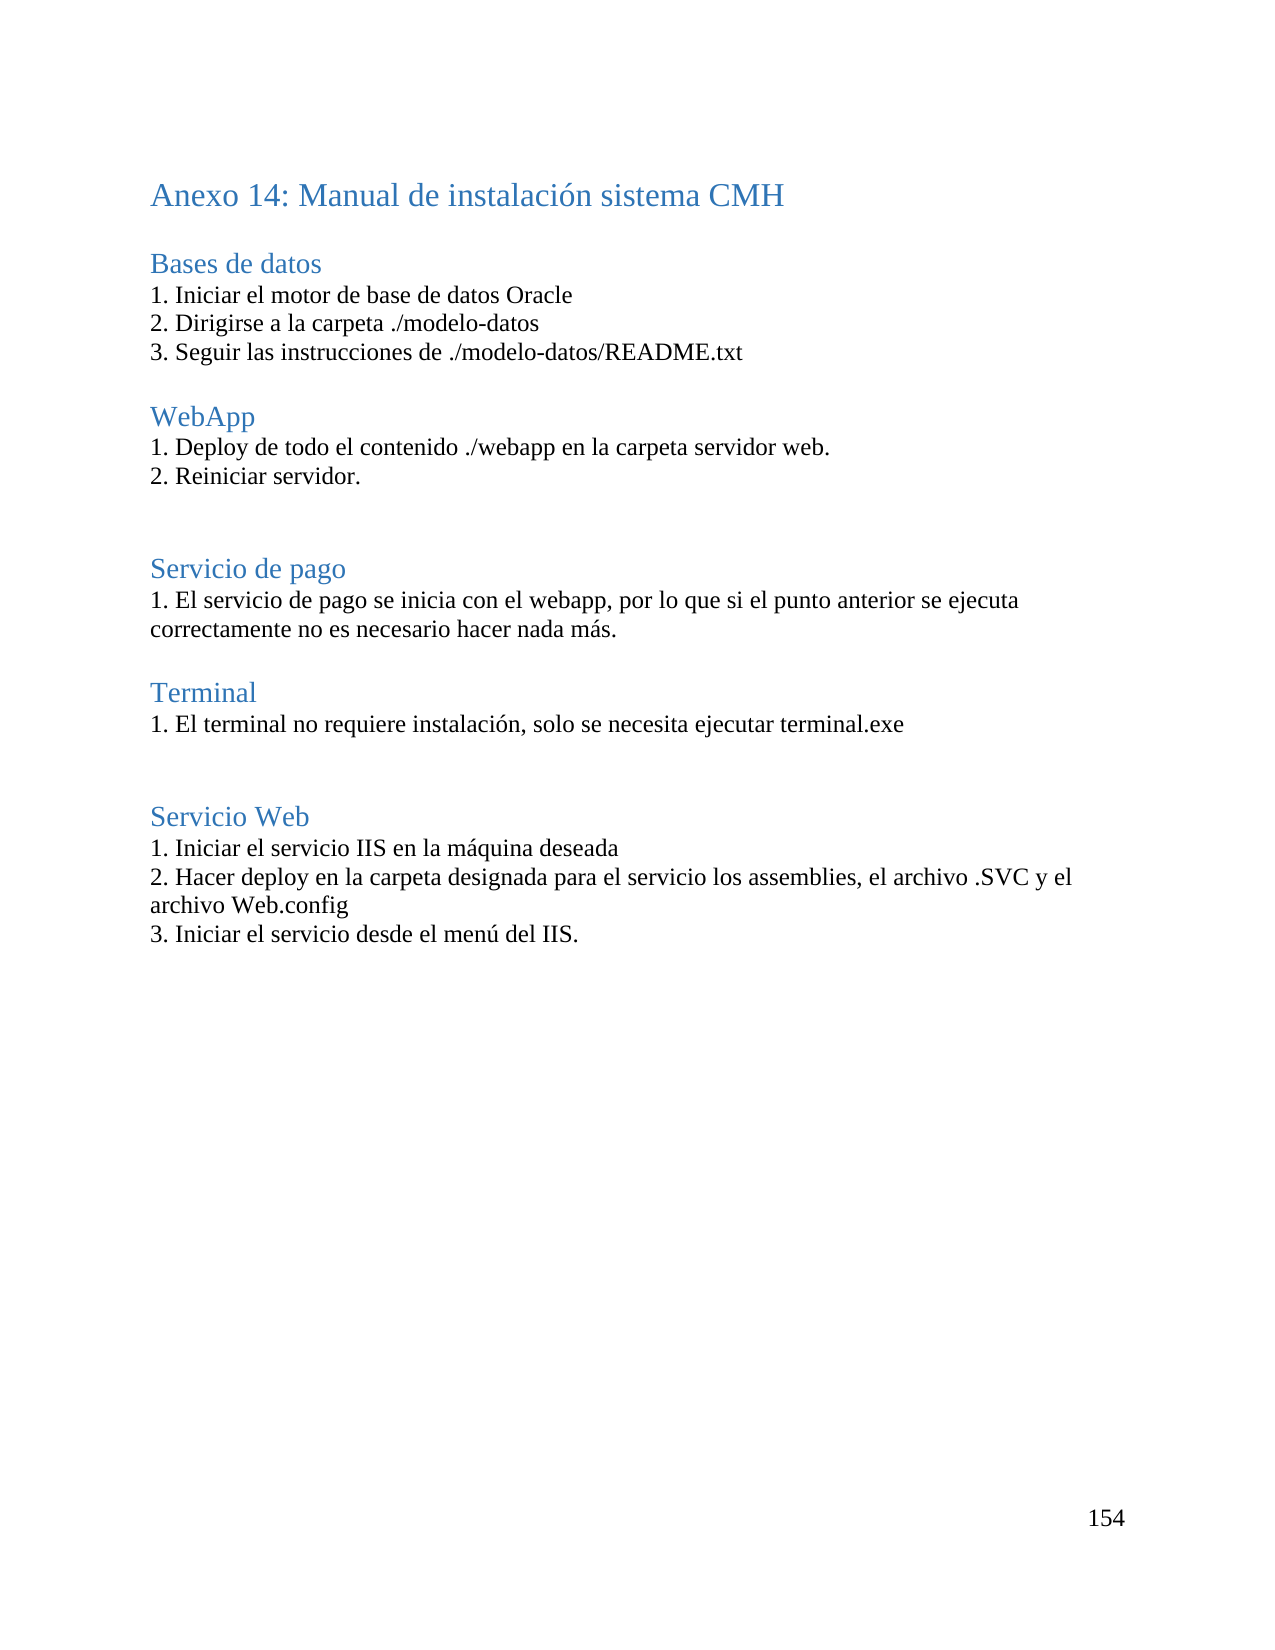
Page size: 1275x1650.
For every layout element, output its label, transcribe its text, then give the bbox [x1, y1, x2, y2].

text 1. Iniciar el motor de base de datos Oracle [150, 280, 1125, 308]
text 2. Hacer deploy en la carpeta designada para el servicio los assemblies, el archivo .SVC y el archivo Web.config [150, 862, 1125, 919]
text 1. Deploy de todo el contenido ./webapp en la carpeta servidor web. [150, 432, 1125, 461]
text 2. Reiniciar servidor. [150, 461, 1125, 490]
text 2. Dirigirse a la carpeta ./modelo-datos [150, 308, 1125, 337]
subtitle Anexo 14: Manual de instalación sistema CMH [150, 175, 1125, 213]
text 3. Iniciar el servicio desde el menú del IIS. [150, 919, 1125, 948]
subtitle WebApp [150, 399, 1125, 432]
text 1. Iniciar el servicio IIS en la máquina deseada [150, 833, 1125, 862]
text 1. El servicio de pago se inicia con el webapp, por lo que si el punto anterior se ejecuta correctamente no es necesario hacer nada más. [150, 585, 1125, 643]
text 1. El terminal no requiere instalación, solo se necesita ejecutar terminal.exe [150, 709, 1125, 738]
subtitle Servicio Web [150, 799, 1125, 833]
subtitle Servicio de pago [150, 552, 1125, 585]
subtitle Terminal [150, 676, 1125, 709]
subtitle Bases de datos [150, 246, 1125, 280]
text 3. Seguir las instrucciones de ./modelo-datos/README.txt [150, 337, 1125, 366]
